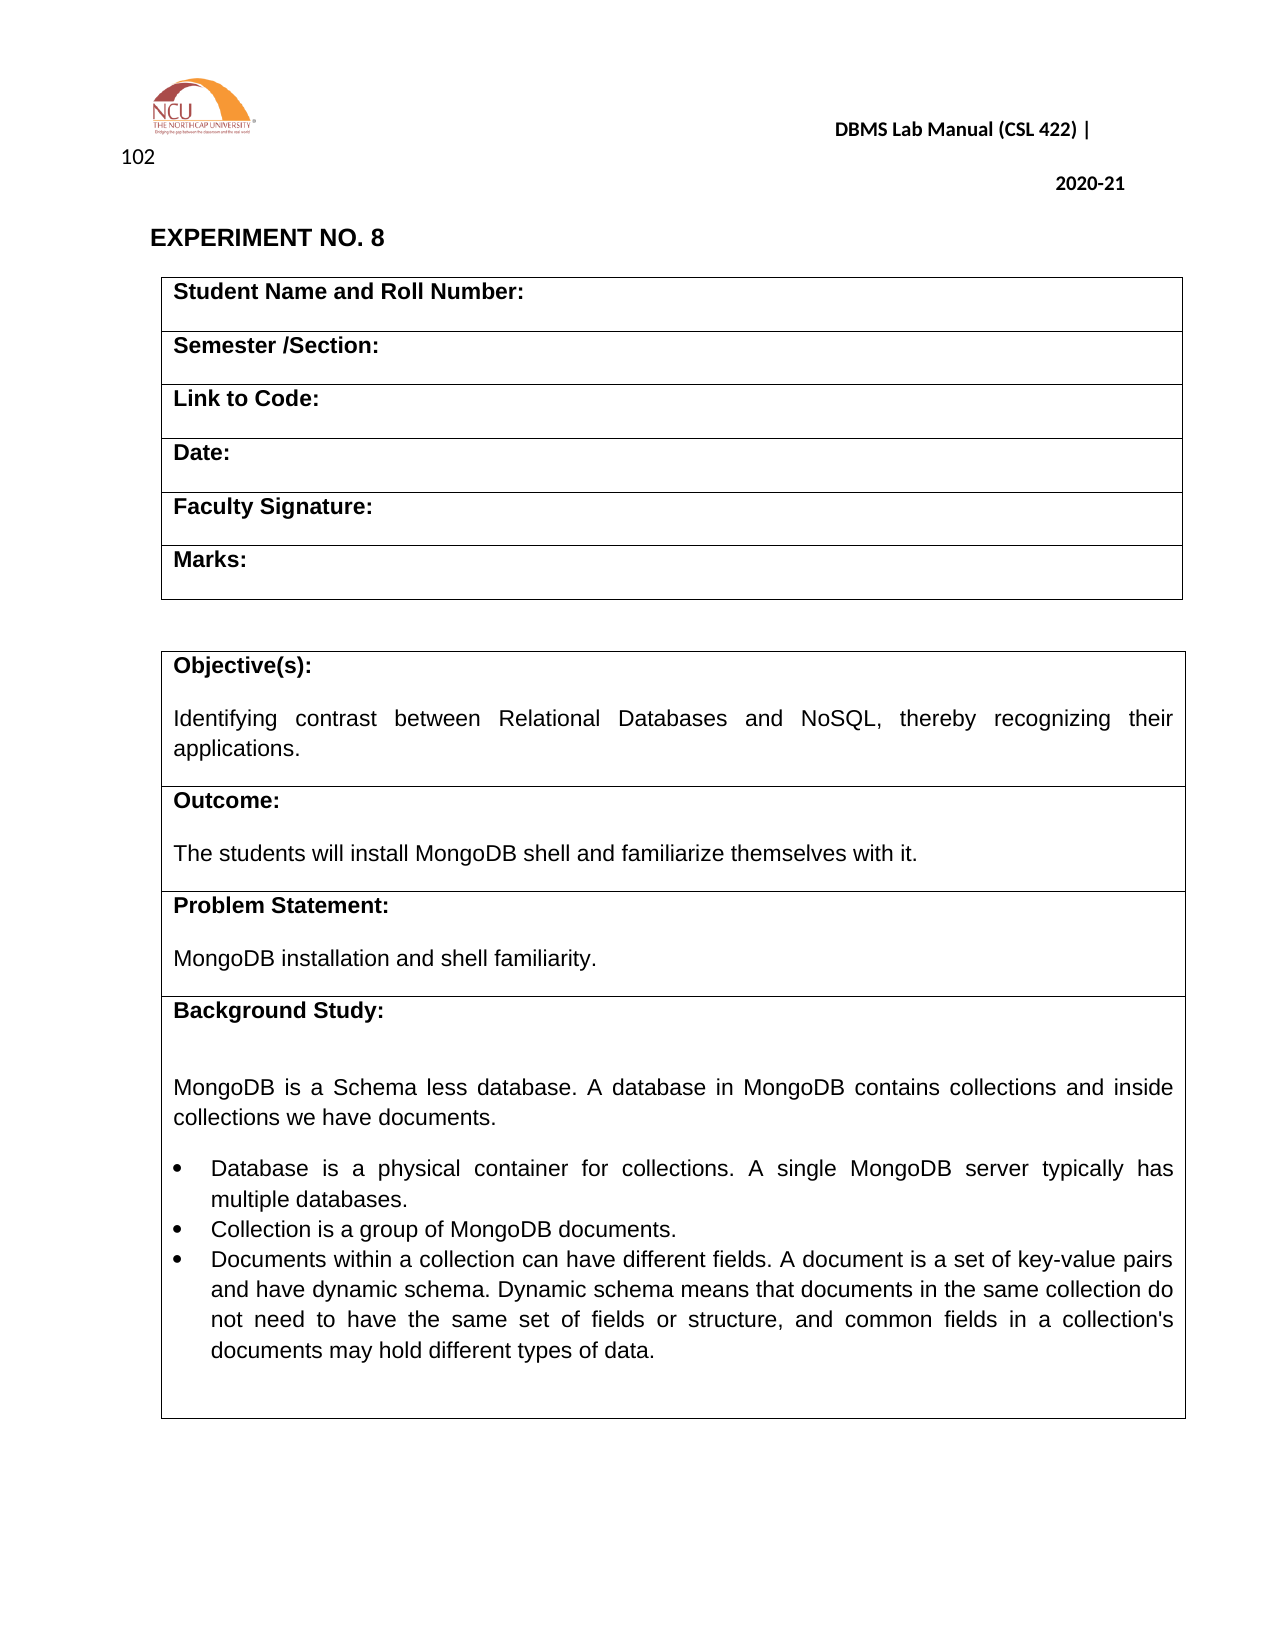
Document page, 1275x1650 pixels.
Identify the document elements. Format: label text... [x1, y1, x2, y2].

table_cell Link to Code: [162, 385, 1182, 438]
table_cell Marks: [162, 546, 1182, 599]
table_cell Outcome: The students will install MongoDB shell and familiarize themselves with it. [162, 787, 1185, 891]
table_cell Semester /Section: [162, 332, 1182, 384]
picture [150, 75, 257, 136]
text EXPERIMENT NO. 8 [150, 223, 1125, 252]
table_cell Faculty Signature: [162, 493, 1182, 545]
table_cell Problem Statement: MongoDB installation and shell familiarity. [162, 892, 1185, 996]
table_cell Date: [162, 439, 1182, 492]
table_header Student Name and Roll Number: [162, 278, 1182, 331]
table_header Objective(s): Identifying contrast between Relational Databases and NoSQL, thereby recognizing their applications. [162, 652, 1185, 786]
